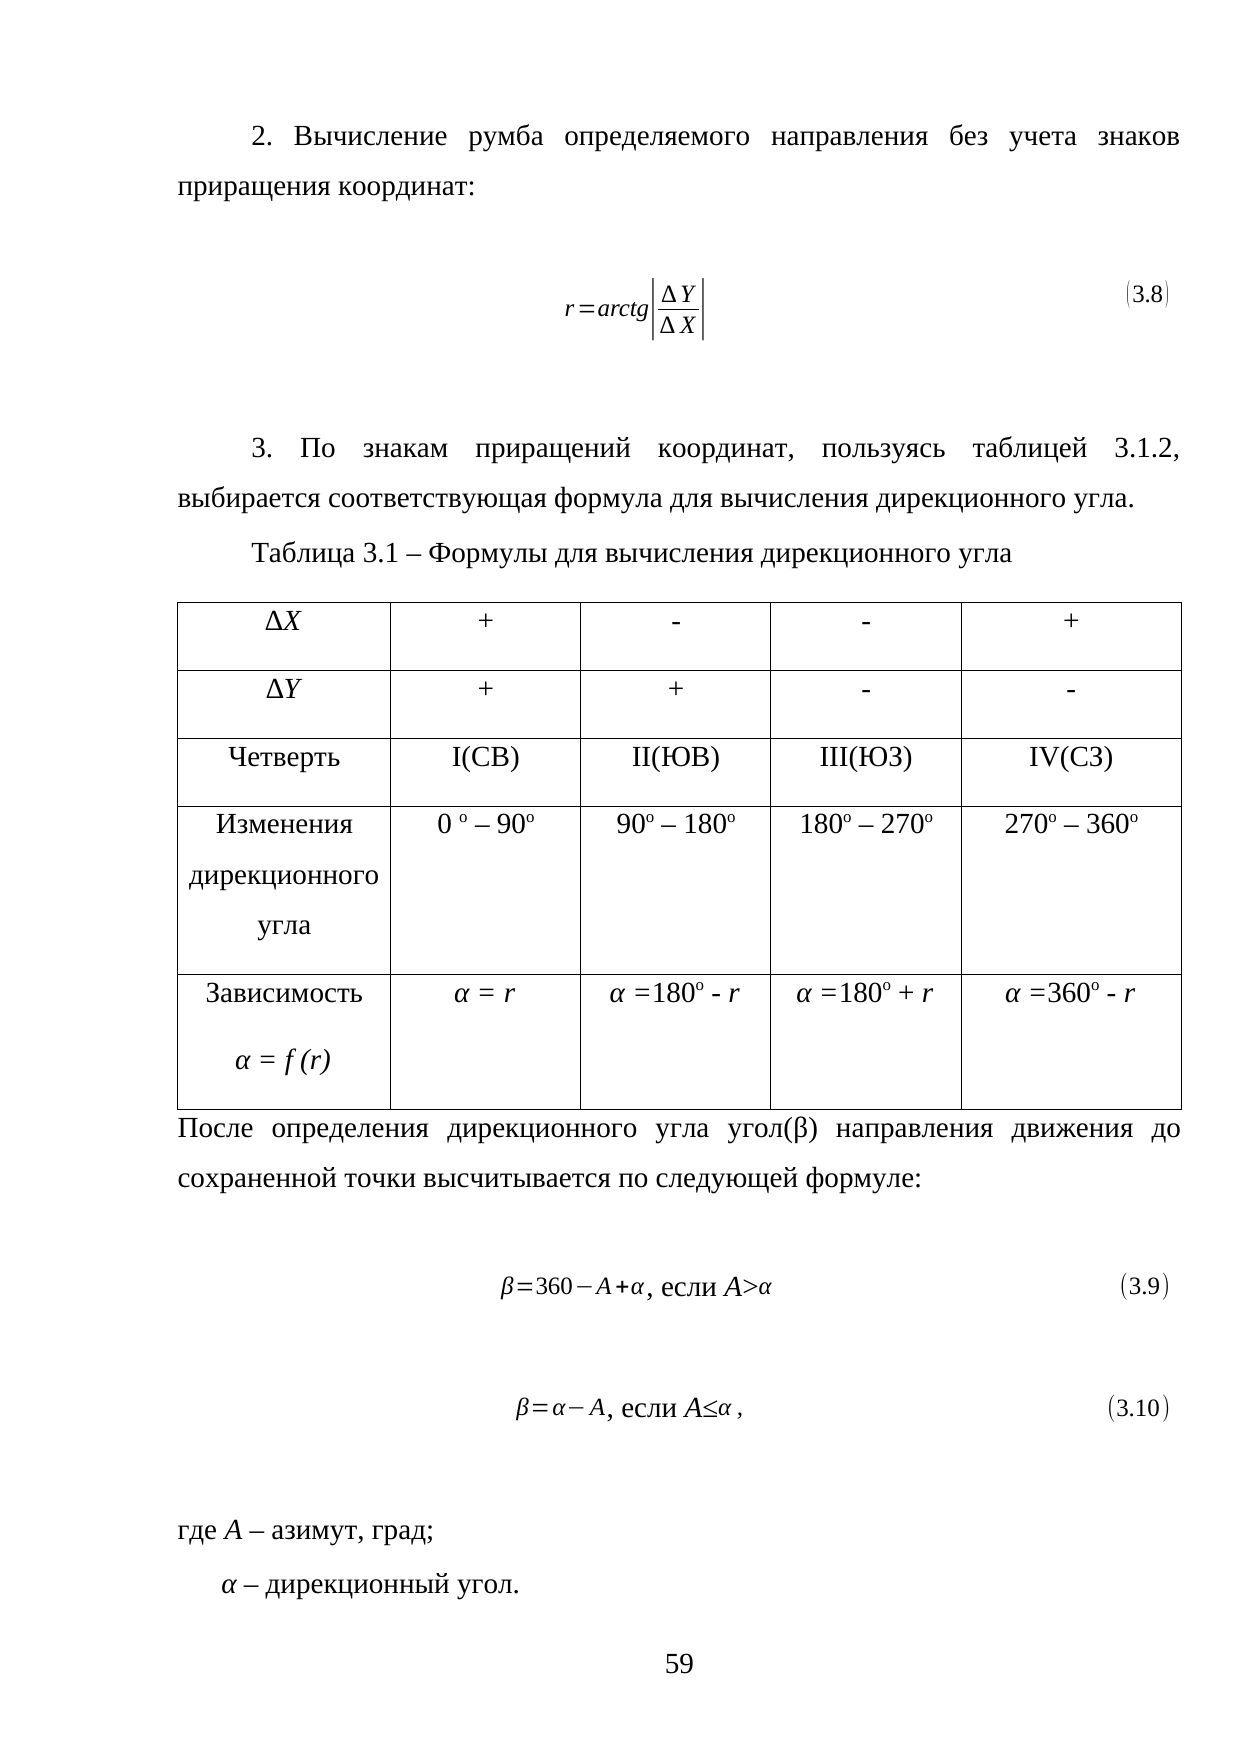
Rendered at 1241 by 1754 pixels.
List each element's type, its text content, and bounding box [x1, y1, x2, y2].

table_cell Изменения дирекционного угла [178, 807, 390, 974]
table_header + [962, 603, 1181, 670]
text 2. Вычисление румба определяемого направления без учета знаков приращения координат: [177, 118, 1181, 202]
table_cell Четверть [178, 739, 390, 806]
table_cell Зависимость α = f (r) [178, 975, 390, 1109]
table_header - [771, 603, 961, 670]
table_cell α =180о - r [581, 975, 770, 1109]
table_header [1096, 278, 1181, 363]
table_header [1080, 1391, 1181, 1457]
table_header ∆X [178, 603, 390, 670]
table_cell + [581, 671, 770, 738]
table_cell 90о – 180о [581, 807, 770, 974]
table_cell α =360о - r [962, 975, 1181, 1109]
table_cell - [962, 671, 1181, 738]
table_header + [391, 603, 580, 670]
table_cell ∆Y [178, 671, 390, 738]
text После определения дирекционного угла угол(β) направления движения до сохраненной точки высчитывается по следующей формуле: [177, 1110, 1181, 1194]
table_cell α = r [391, 975, 580, 1109]
table_header [177, 278, 1096, 363]
text где А – азимут, град; [177, 1512, 1181, 1546]
table_header [1096, 1269, 1181, 1336]
text Таблица 3.1 – Формулы для вычисления дирекционного угла [177, 535, 1181, 568]
text 3. По знакам приращений координат, пользуясь таблицей 3.1.2, выбирается соответствующая формула для вычисления дирекционного угла. [177, 430, 1181, 514]
table_cell + [391, 671, 580, 738]
table_cell III(ЮЗ) [771, 739, 961, 806]
table_cell 0 о – 90о [391, 807, 580, 974]
table_header - [581, 603, 770, 670]
table_cell I(СВ) [391, 739, 580, 806]
table_header , если A≤ [177, 1391, 1080, 1457]
table_cell IV(СЗ) [962, 739, 1181, 806]
table_cell 270о – 360о [962, 807, 1181, 974]
table_header , если A> [177, 1269, 1096, 1336]
table_cell - [771, 671, 961, 738]
text α – дирекционный угол. [177, 1566, 1181, 1600]
table_cell II(ЮВ) [581, 739, 770, 806]
table_cell 180о – 270о [771, 807, 961, 974]
table_cell α =180о + r [771, 975, 961, 1109]
